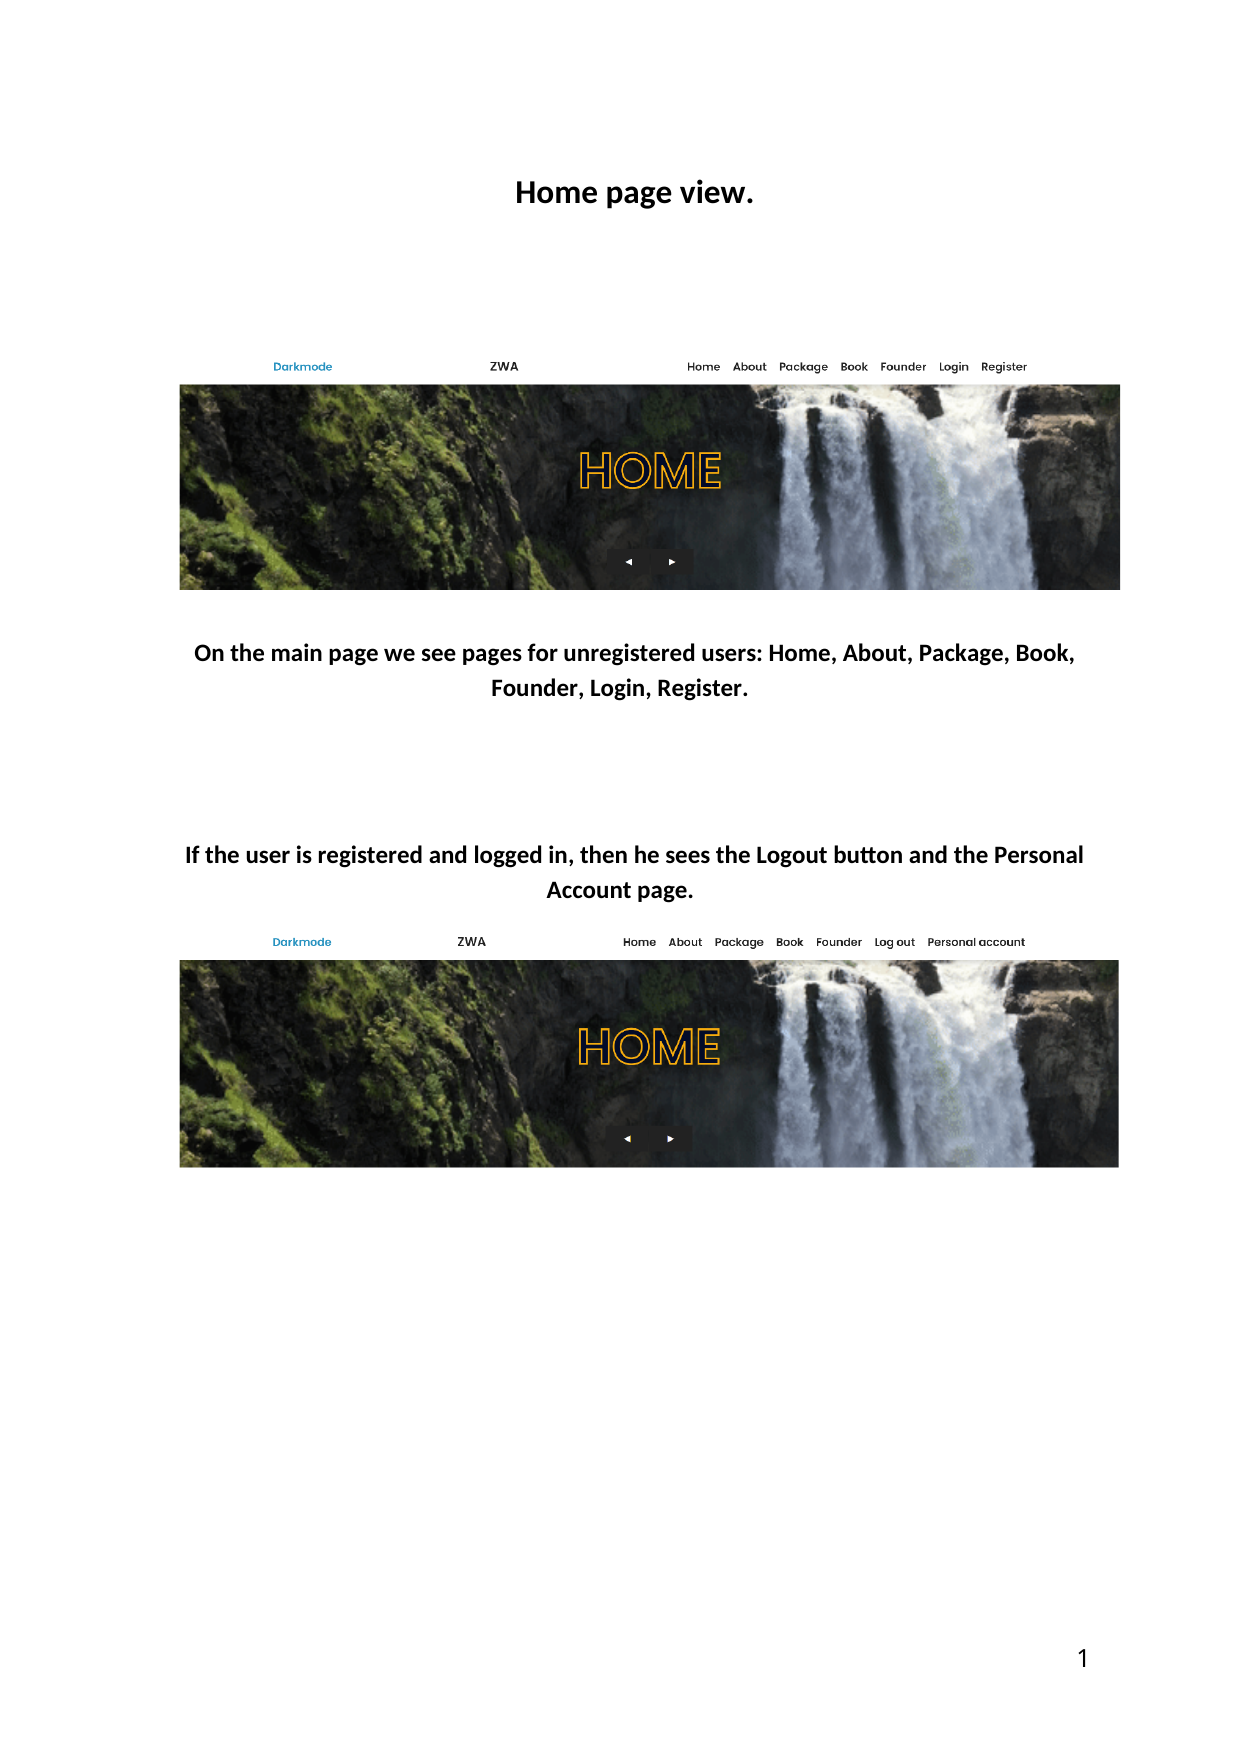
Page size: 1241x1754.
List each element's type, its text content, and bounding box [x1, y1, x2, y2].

text If the user is registered and logged in, then he sees the Logout button and the Personal Account page. [150, 839, 1090, 905]
picture [179, 350, 1121, 611]
picture [179, 930, 1119, 1178]
text On the main page we see pages for unregistered users: Home, About, Package, Book, Founder, Login, Register. [150, 637, 1090, 702]
text Home page view. [150, 171, 1090, 212]
